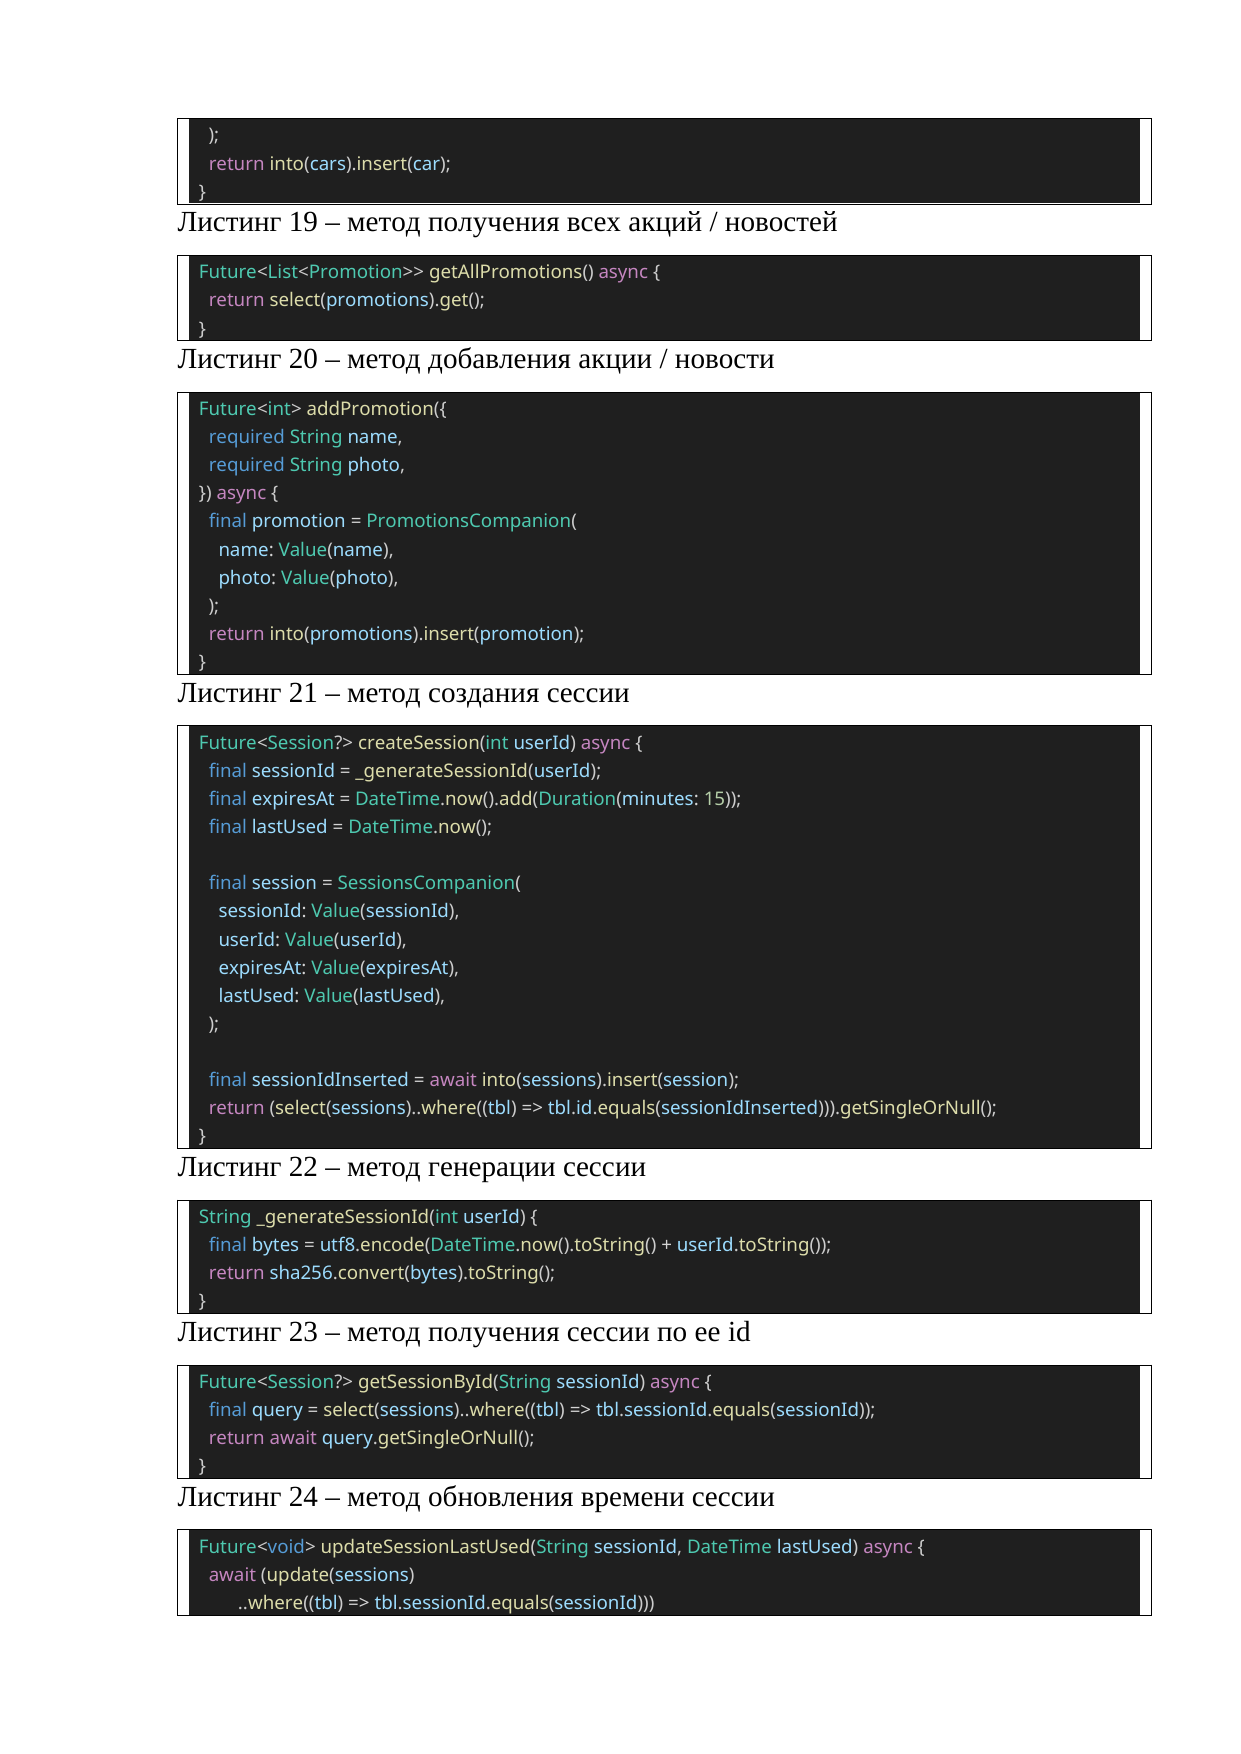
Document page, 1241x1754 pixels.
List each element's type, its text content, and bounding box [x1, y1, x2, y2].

text Листинг 24 – метод обновления времени сессии [177, 1479, 1152, 1513]
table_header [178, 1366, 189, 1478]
text Листинг 20 – метод добавления акции / новости [177, 341, 1152, 375]
text Листинг 19 – метод получения всех акций / новостей [177, 205, 1152, 238]
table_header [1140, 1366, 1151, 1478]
text Листинг 22 – метод генерации сессии [177, 1149, 1152, 1183]
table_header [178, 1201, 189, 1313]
text Листинг 21 – метод создания сессии [177, 675, 1152, 708]
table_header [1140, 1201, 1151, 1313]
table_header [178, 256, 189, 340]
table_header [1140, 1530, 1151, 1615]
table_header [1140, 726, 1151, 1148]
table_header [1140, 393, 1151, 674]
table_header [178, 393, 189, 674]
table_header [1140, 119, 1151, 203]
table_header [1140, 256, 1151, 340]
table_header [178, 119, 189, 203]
text Листинг 23 – метод получения сессии по ее id [177, 1314, 1152, 1348]
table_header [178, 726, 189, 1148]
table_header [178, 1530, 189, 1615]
